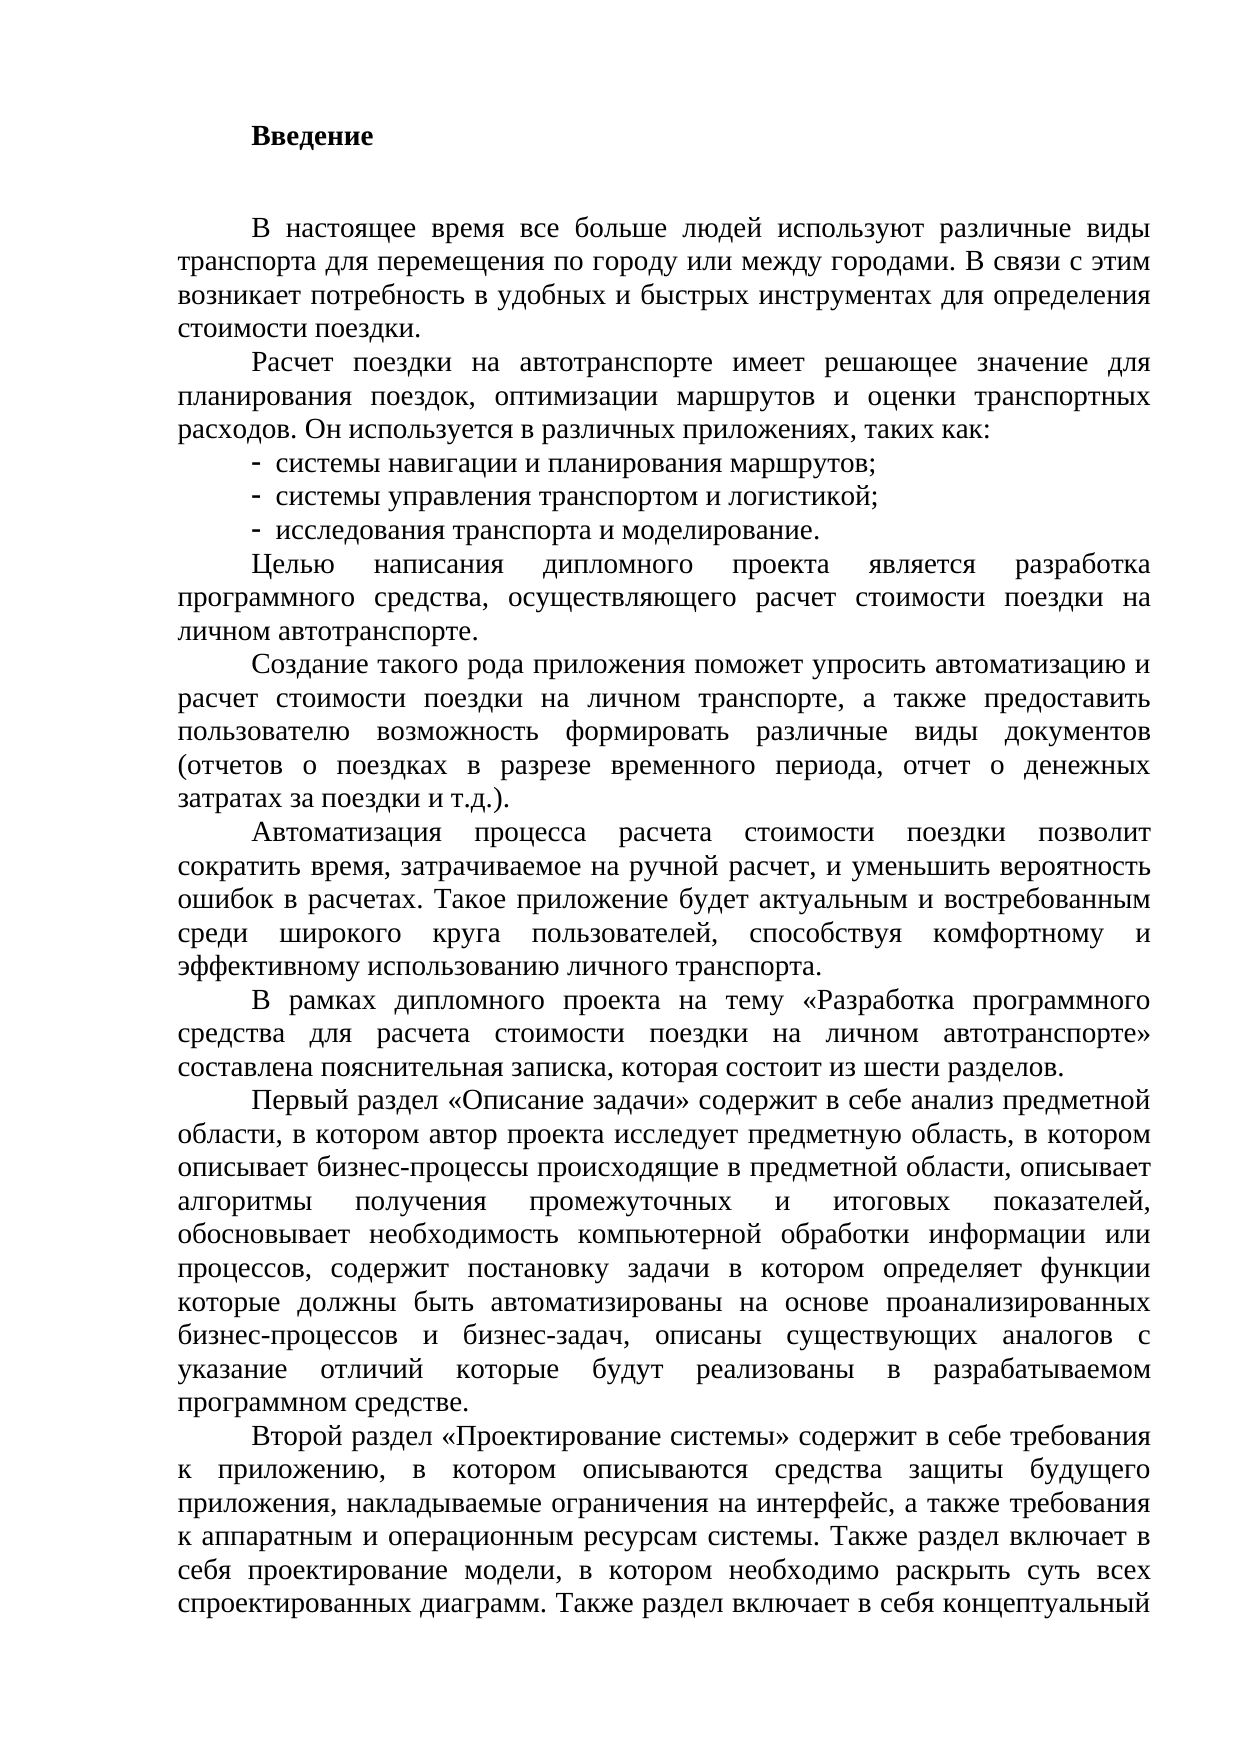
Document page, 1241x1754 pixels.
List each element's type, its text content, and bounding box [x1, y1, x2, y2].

text Автоматизация процесса расчета стоимости поездки позволит сократить время, затрачиваемое на ручной расчет, и уменьшить вероятность ошибок в расчетах. Такое приложение будет актуальным и востребованным среди широкого круга пользователей, способствуя комфортному и эффективному использованию личного транспорта. [177, 814, 1152, 982]
text Первый раздел «Описание задачи» содержит в себе анализ предметной области, в котором автор проекта исследует предметную область, в котором описывает бизнес-процессы происходящие в предметной области, описывает алгоритмы получения промежуточных и итоговых показателей, обосновывает необходимость компьютерной обработки информации или процессов, содержит постановку задачи в котором определяет функции которые должны быть автоматизированы на основе проанализированных бизнес-процессов и бизнес-задач, описаны существующих аналогов с указание отличий которые будут реализованы в разрабатываемом программном средстве. [177, 1082, 1152, 1418]
text В настоящее время все больше людей используют различные виды транспорта для перемещения по городу или между городами. В связи с этим возникает потребность в удобных и быстрых инструментах для определения стоимости поездки. [177, 210, 1152, 344]
text Расчет поездки на автотранспорте имеет решающее значение для планирования поездок, оптимизации маршрутов и оценки транспортных расходов. Он используется в различных приложениях, таких как: [177, 344, 1152, 445]
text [177, 1418, 1152, 1619]
subtitle Введение [177, 118, 1152, 152]
text Целью написания дипломного проекта является разработка программного средства, осуществляющего расчет стоимости поездки на личном автотранспорте. [177, 546, 1152, 646]
list системы управления транспортом и логистикой; [177, 478, 1152, 512]
text В рамках дипломного проекта на тему «Разработка программного средства для расчета стоимости поездки на личном автотранспорте» составлена пояснительная записка, которая состоит из шести разделов. [177, 982, 1152, 1082]
list системы навигации и планирования маршрутов; [177, 445, 1152, 478]
list исследования транспорта и моделирование. [177, 512, 1152, 546]
text Создание такого рода приложения поможет упросить автоматизацию и расчет стоимости поездки на личном транспорте, а также предоставить пользователю возможность формировать различные виды документов (отчетов о поездках в разрезе временного периода, отчет о денежных затратах за поездки и т.д.). [177, 646, 1152, 814]
